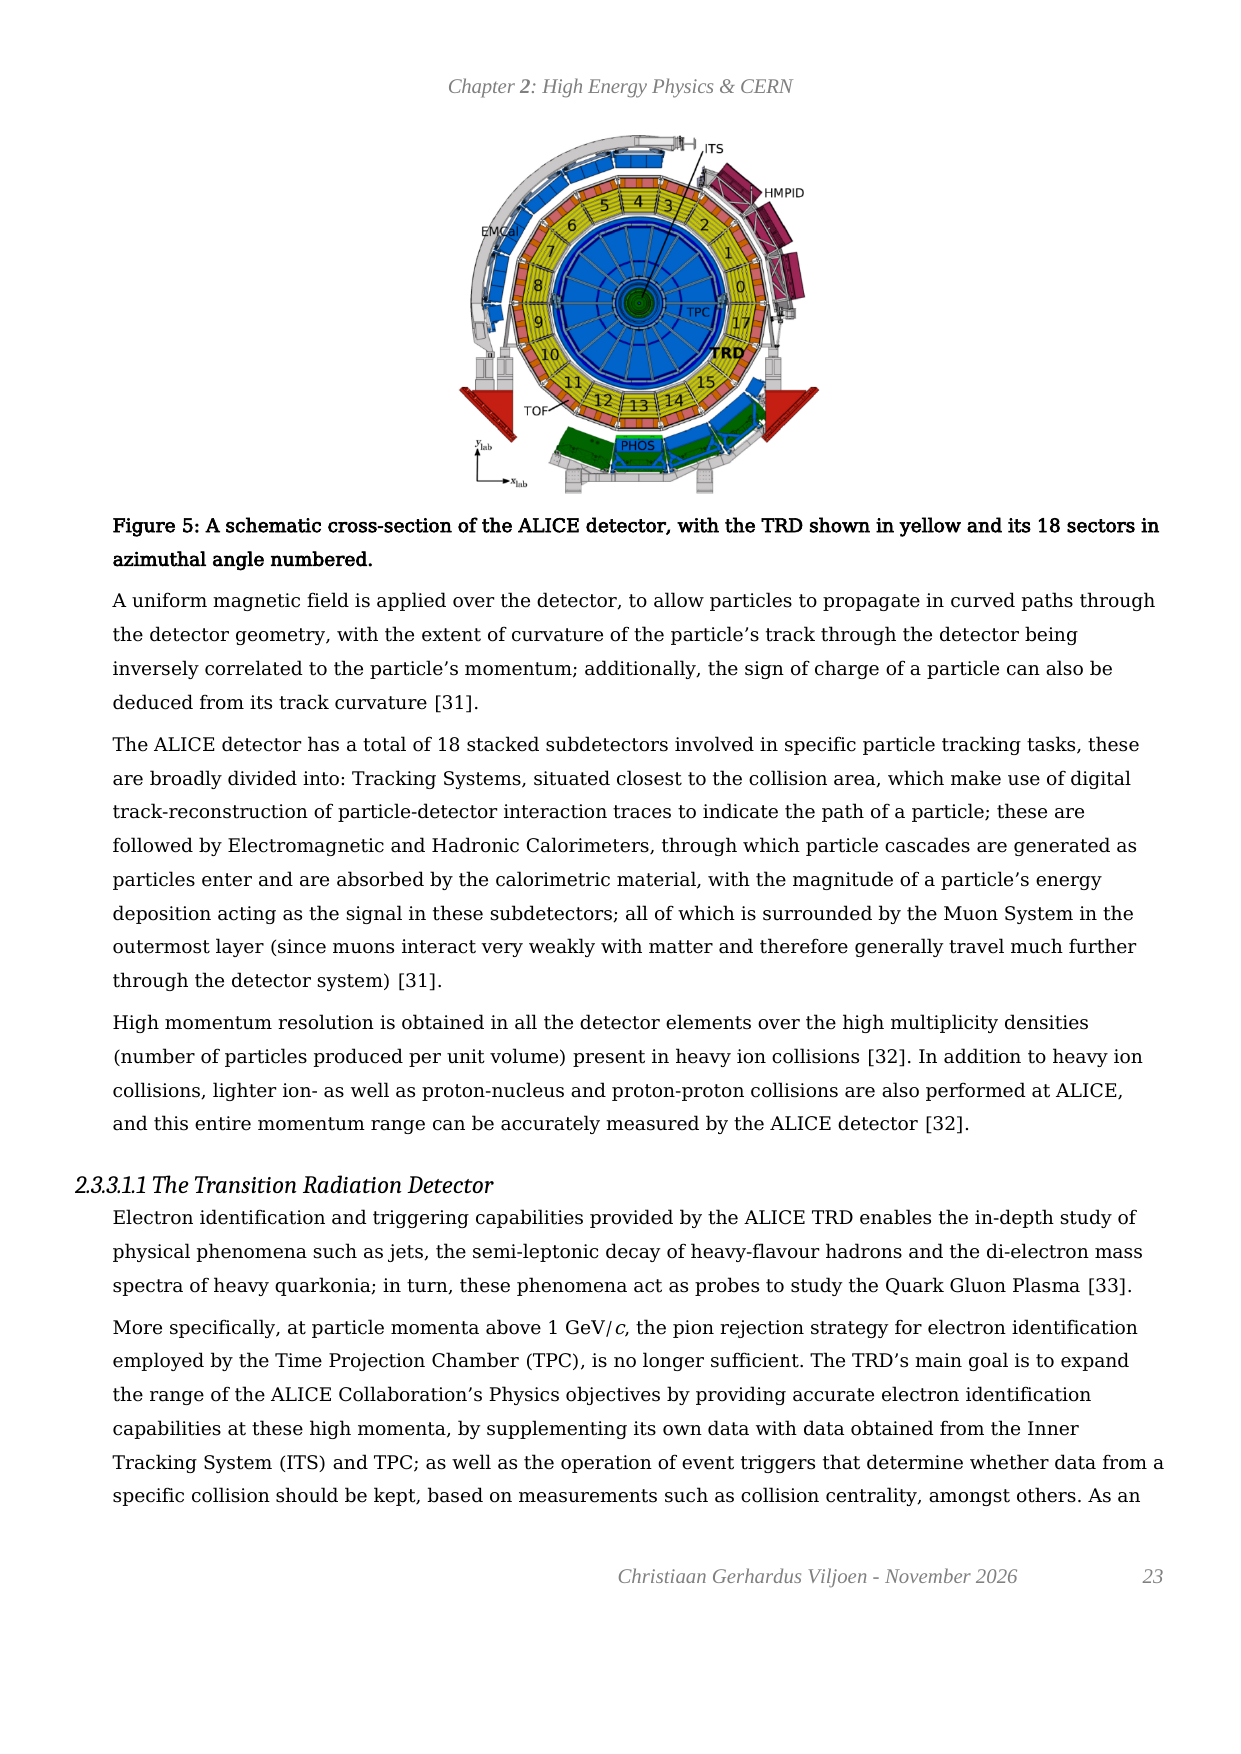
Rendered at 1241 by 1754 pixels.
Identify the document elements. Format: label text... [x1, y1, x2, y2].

picture [458, 135, 820, 494]
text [112, 1316, 1165, 1507]
text Electron identification and triggering capabilities provided by the ALICE TRD enables the in-depth study of physical phenomena such as jets, the semi-leptonic decay of heavy-flavour hadrons and the di-electron mass spectra of heavy quarkonia; in turn, these phenomena act as probes to study the Quark Gluon Plasma . [112, 1206, 1165, 1296]
text High momentum resolution is obtained in all the detector elements over the high multiplicity densities (number of particles produced per unit volume) present in heavy ion collisions . In addition to heavy ion collisions, lighter ion- as well as proton-nucleus and proton-proton collisions are also performed at ALICE, and this entire momentum range can be accurately measured by the ALICE detector . [112, 1011, 1165, 1135]
text Figure 5: A schematic cross-section of the ALICE detector, with the TRD shown in yellow and its 18 sectors in azimuthal angle numbered. [112, 513, 1165, 570]
text The ALICE detector has a total of 18 stacked subdetectors involved in specific particle tracking tasks, these are broadly divided into: Tracking Systems, situated closest to the collision area, which make use of digital track-reconstruction of particle-detector interaction traces to indicate the path of a particle; these are followed by Electromagnetic and Hadronic Calorimeters, through which particle cascades are generated as particles enter and are absorbed by the calorimetric material, with the magnitude of a particle’s energy deposition acting as the signal in these subdetectors; all of which is surrounded by the Muon System in the outermost layer (since muons interact very weakly with matter and therefore generally travel much further through the detector system) . [112, 733, 1165, 991]
subtitle The Transition Radiation Detector [75, 1171, 1165, 1200]
text A uniform magnetic field is applied over the detector, to allow particles to propagate in curved paths through the detector geometry, with the extent of curvature of the particle’s track through the detector being inversely correlated to the particle’s momentum; additionally, the sign of charge of a particle can also be deduced from its track curvature . [112, 589, 1165, 713]
